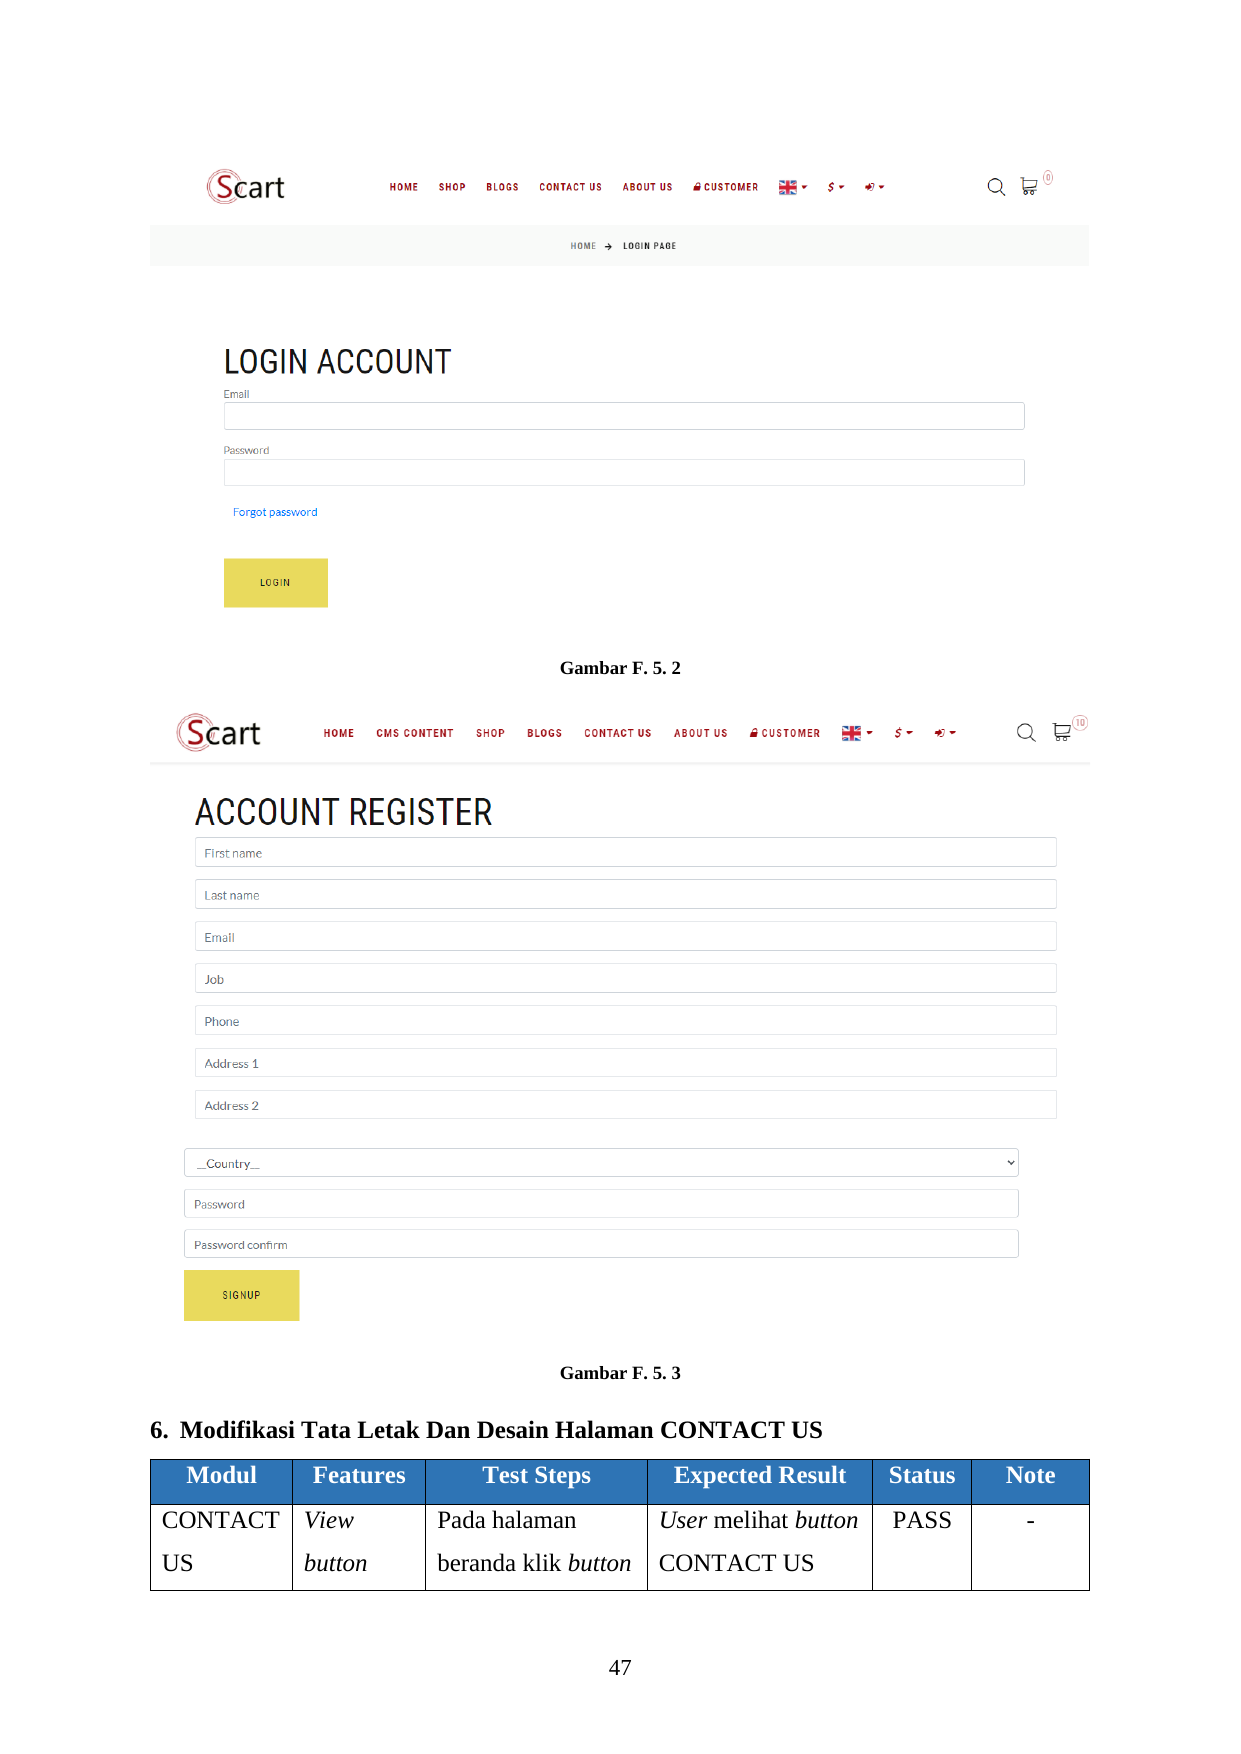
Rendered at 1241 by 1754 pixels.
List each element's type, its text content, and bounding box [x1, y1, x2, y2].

picture [155, 1139, 1085, 1328]
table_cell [426, 1505, 647, 1590]
text Gambar F. 5. 3 [150, 1362, 1090, 1384]
table_header Expected Result [648, 1460, 872, 1504]
table_cell PASS [873, 1505, 971, 1590]
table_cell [293, 1505, 425, 1590]
table_cell CONTACT US [151, 1505, 292, 1590]
table_header Status [873, 1460, 971, 1504]
picture [150, 709, 1091, 1126]
table_cell - [972, 1505, 1089, 1590]
table_header Note [972, 1460, 1089, 1504]
picture [150, 150, 1089, 622]
table_cell User melihat button CONTACT US [648, 1505, 872, 1590]
table_header Features [293, 1460, 425, 1504]
table_header Modul [151, 1460, 292, 1504]
table_header Test Steps [426, 1460, 647, 1504]
subtitle Modifikasi Tata Letak Dan Desain Halaman CONTACT US [150, 1415, 1090, 1444]
text Gambar F. 5. 2 [150, 657, 1090, 678]
